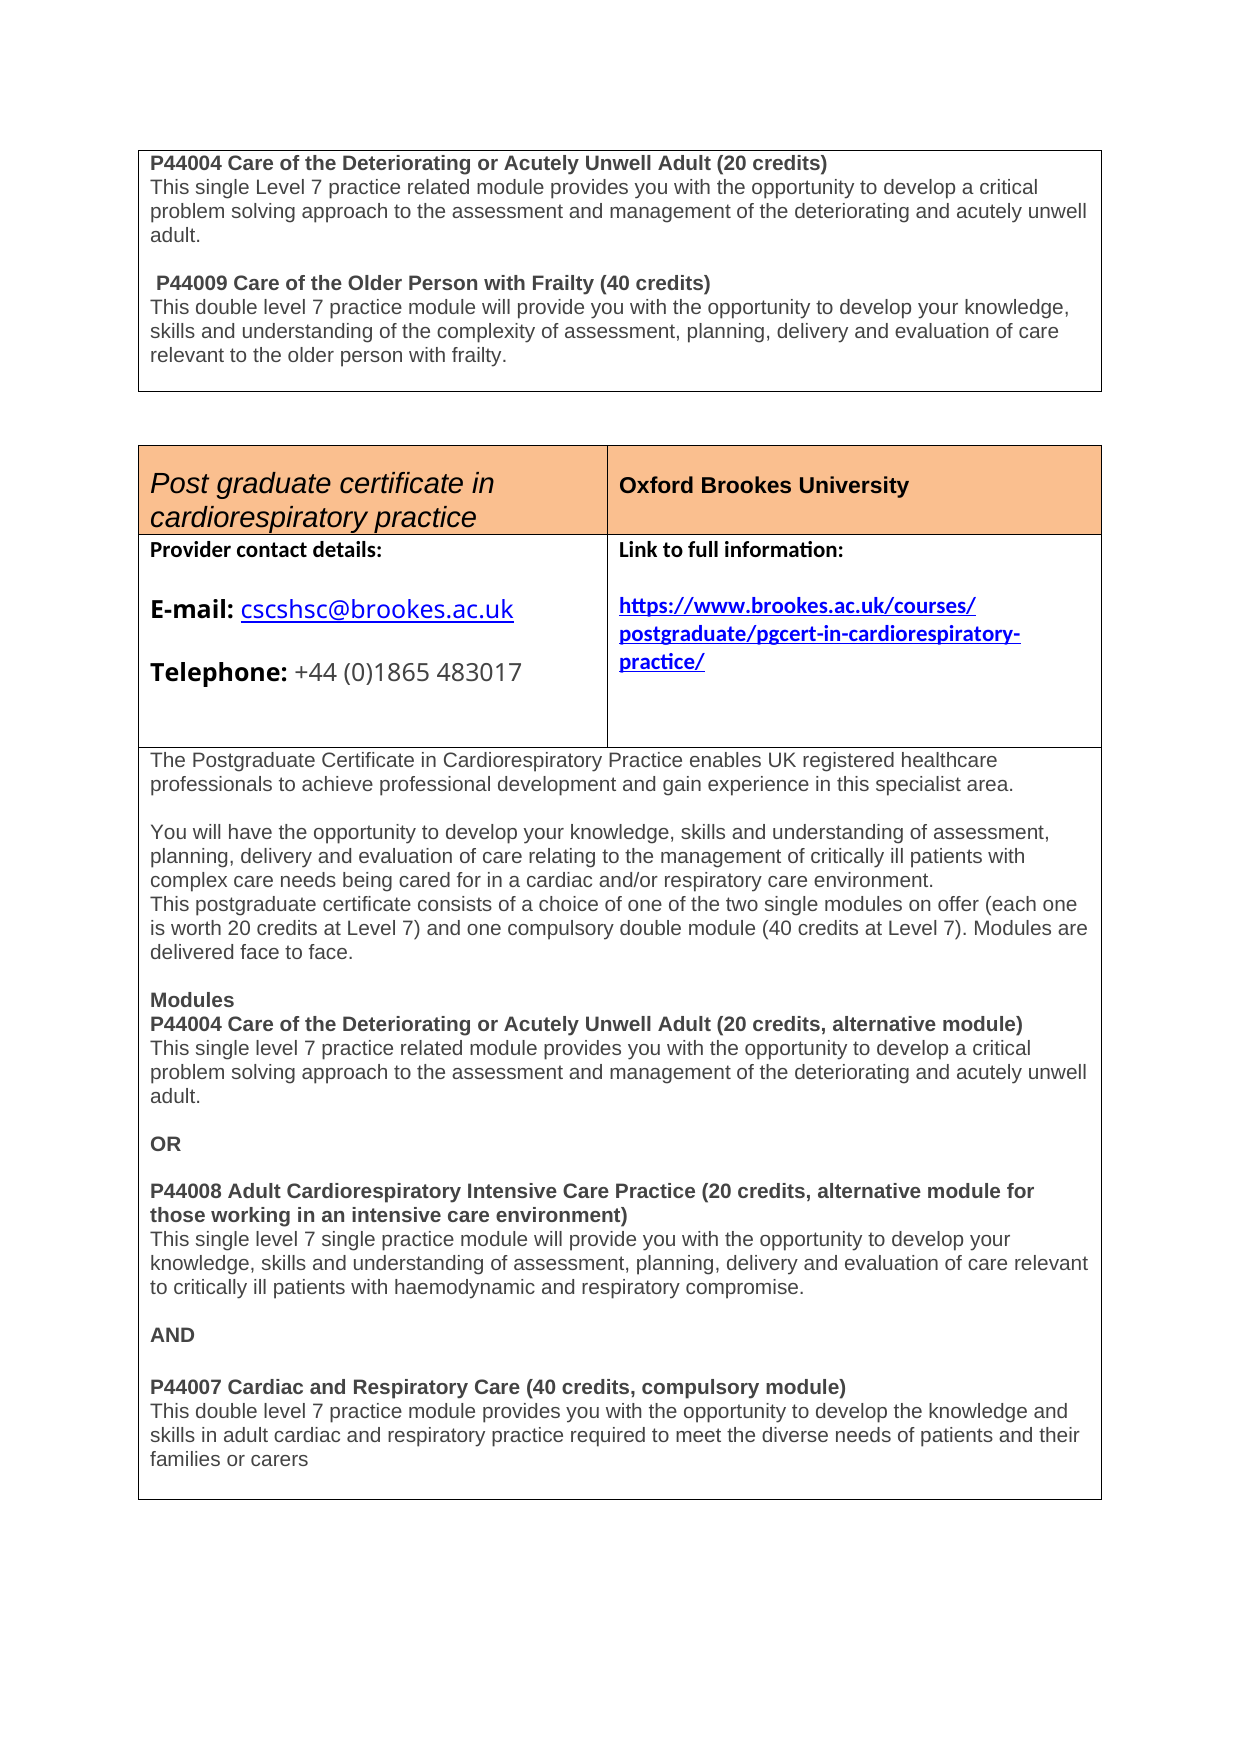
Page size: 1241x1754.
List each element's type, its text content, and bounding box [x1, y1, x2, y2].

table_cell The Postgraduate Certificate in Cardiorespiratory Practice enables UK registered healthcare professionals to achieve professional development and gain experience in this specialist area. You will have the opportunity to develop your knowledge, skills and understanding of assessment, planning, delivery and evaluation of care relating to the management of critically ill patients with complex care needs being cared for in a cardiac and/or respiratory care environment. This postgraduate certificate consists of a choice of one of the two single modules on offer (each one is worth 20 credits at Level 7) and one compulsory double module (40 credits at Level 7). Modules are delivered face to face. Modules P44004 Care of the Deteriorating or Acutely Unwell Adult (20 credits, alternative module) This single level 7 practice related module provides you with the opportunity to develop a critical problem solving approach to the assessment and management of the deteriorating and acutely unwell adult. OR P44008 Adult Cardiorespiratory Intensive Care Practice (20 credits, alternative module for those working in an intensive care environment) This single level 7 single practice module will provide you with the opportunity to develop your knowledge, skills and understanding of assessment, planning, delivery and evaluation of care relevant to critically ill patients with haemodynamic and respiratory compromise. AND P44007 Cardiac and Respiratory Care (40 credits, compulsory module) This double level 7 practice module provides you with the opportunity to develop the knowledge and skills in adult cardiac and respiratory practice required to meet the diverse needs of patients and their families or carers [139, 748, 1101, 1499]
table_cell Link to full information: https://www.brookes.ac.uk/courses/postgraduate/pgcert-in-cardiorespiratory-practice/ [608, 535, 1101, 747]
table_cell Provider contact details: E-mail: cscshsc@brookes.ac.uk Telephone: +44 (0)1865 483017 [139, 535, 607, 747]
table_header Post graduate certificate in cardiorespiratory practice [139, 446, 607, 534]
table_header Oxford Brookes University [608, 446, 1101, 534]
